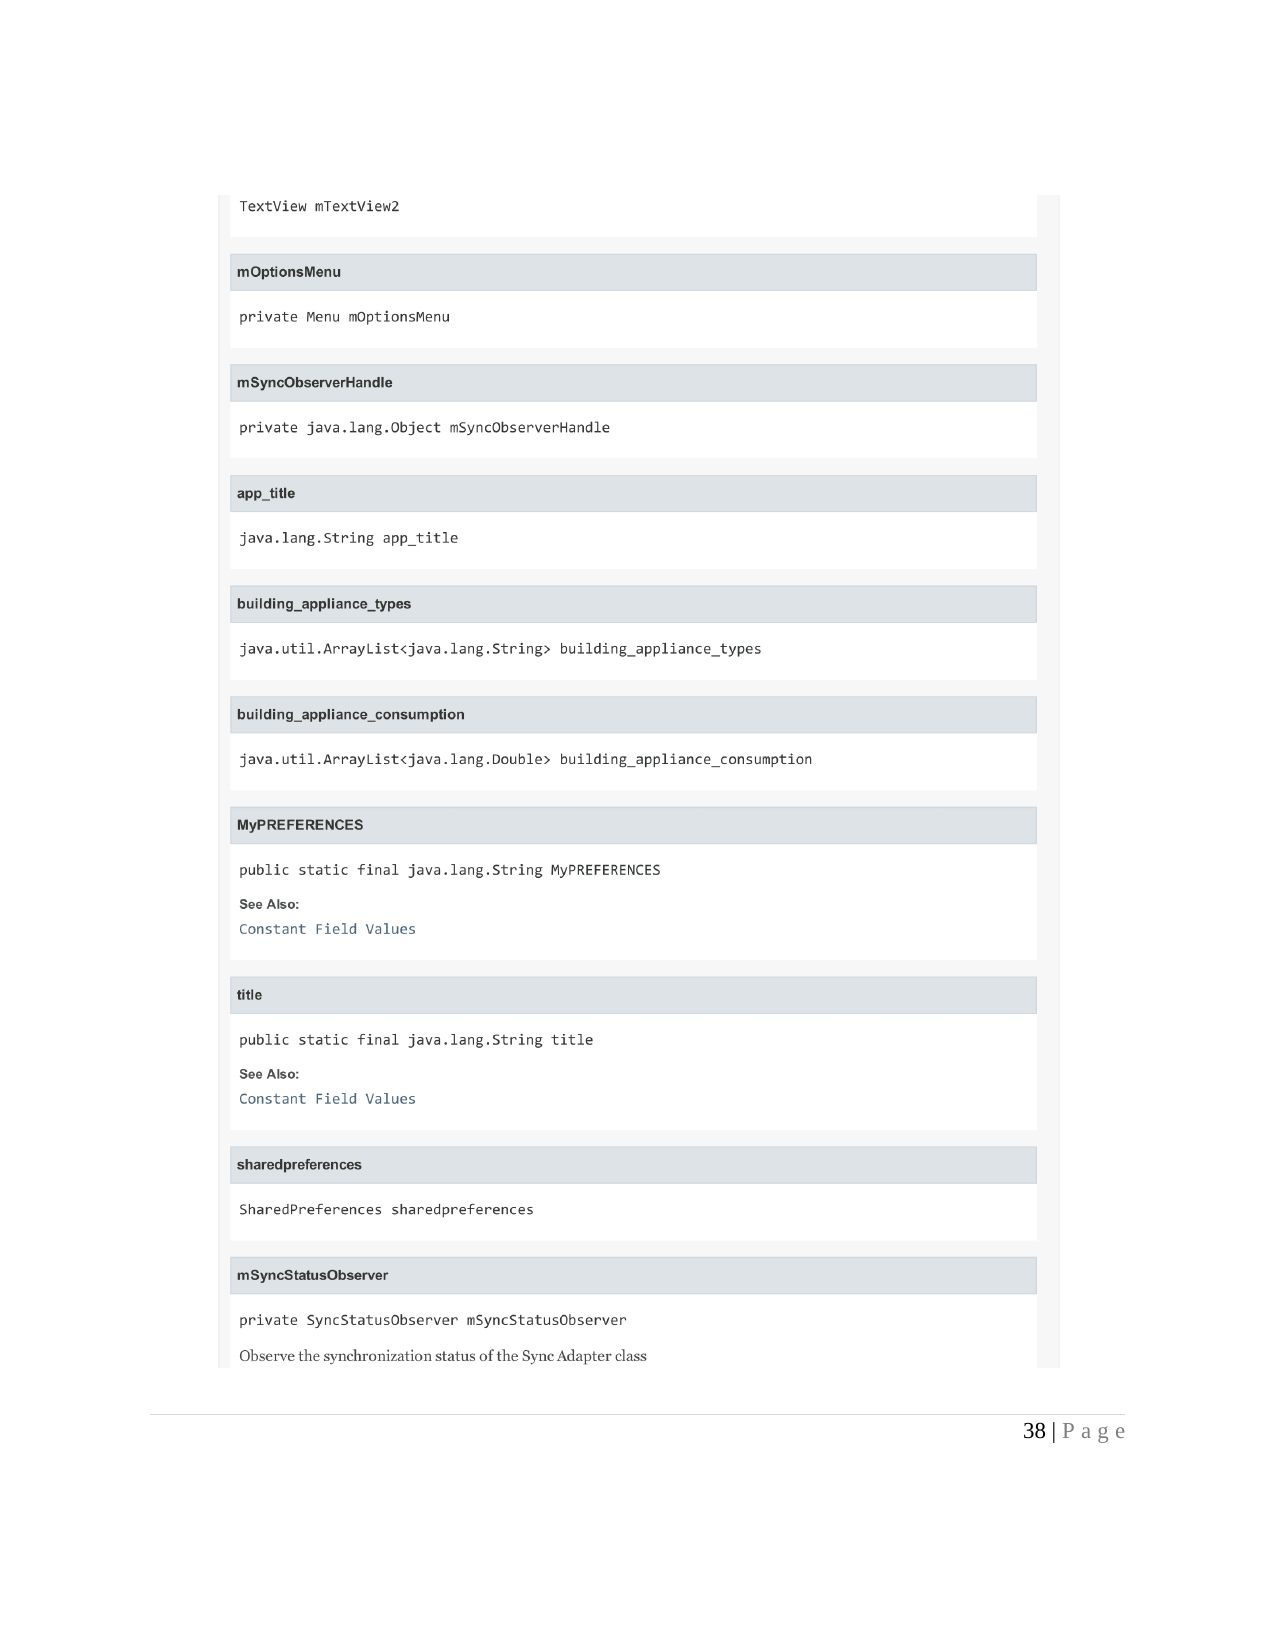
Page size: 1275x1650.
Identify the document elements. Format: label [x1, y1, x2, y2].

picture [150, 150, 1125, 1412]
